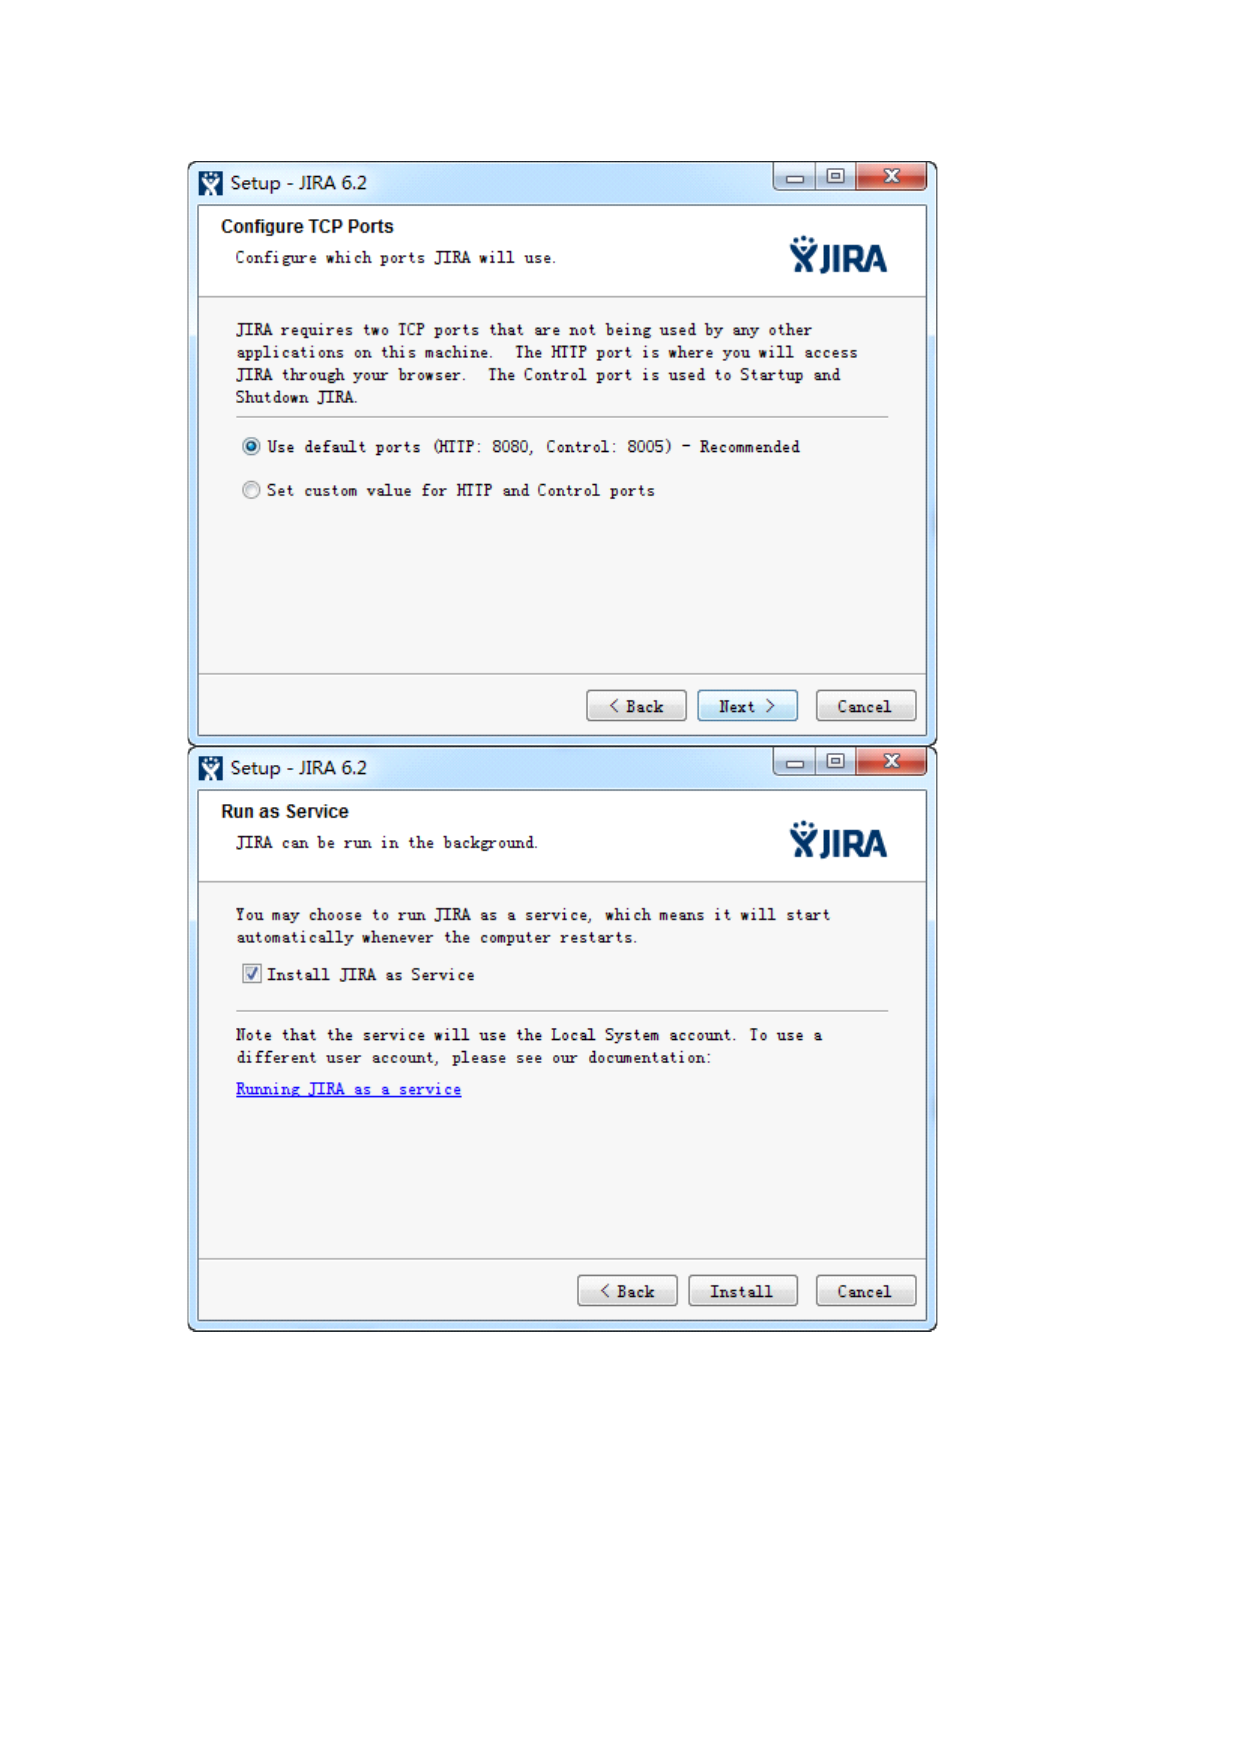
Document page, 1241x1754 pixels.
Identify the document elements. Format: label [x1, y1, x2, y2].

picture [187, 161, 938, 1332]
